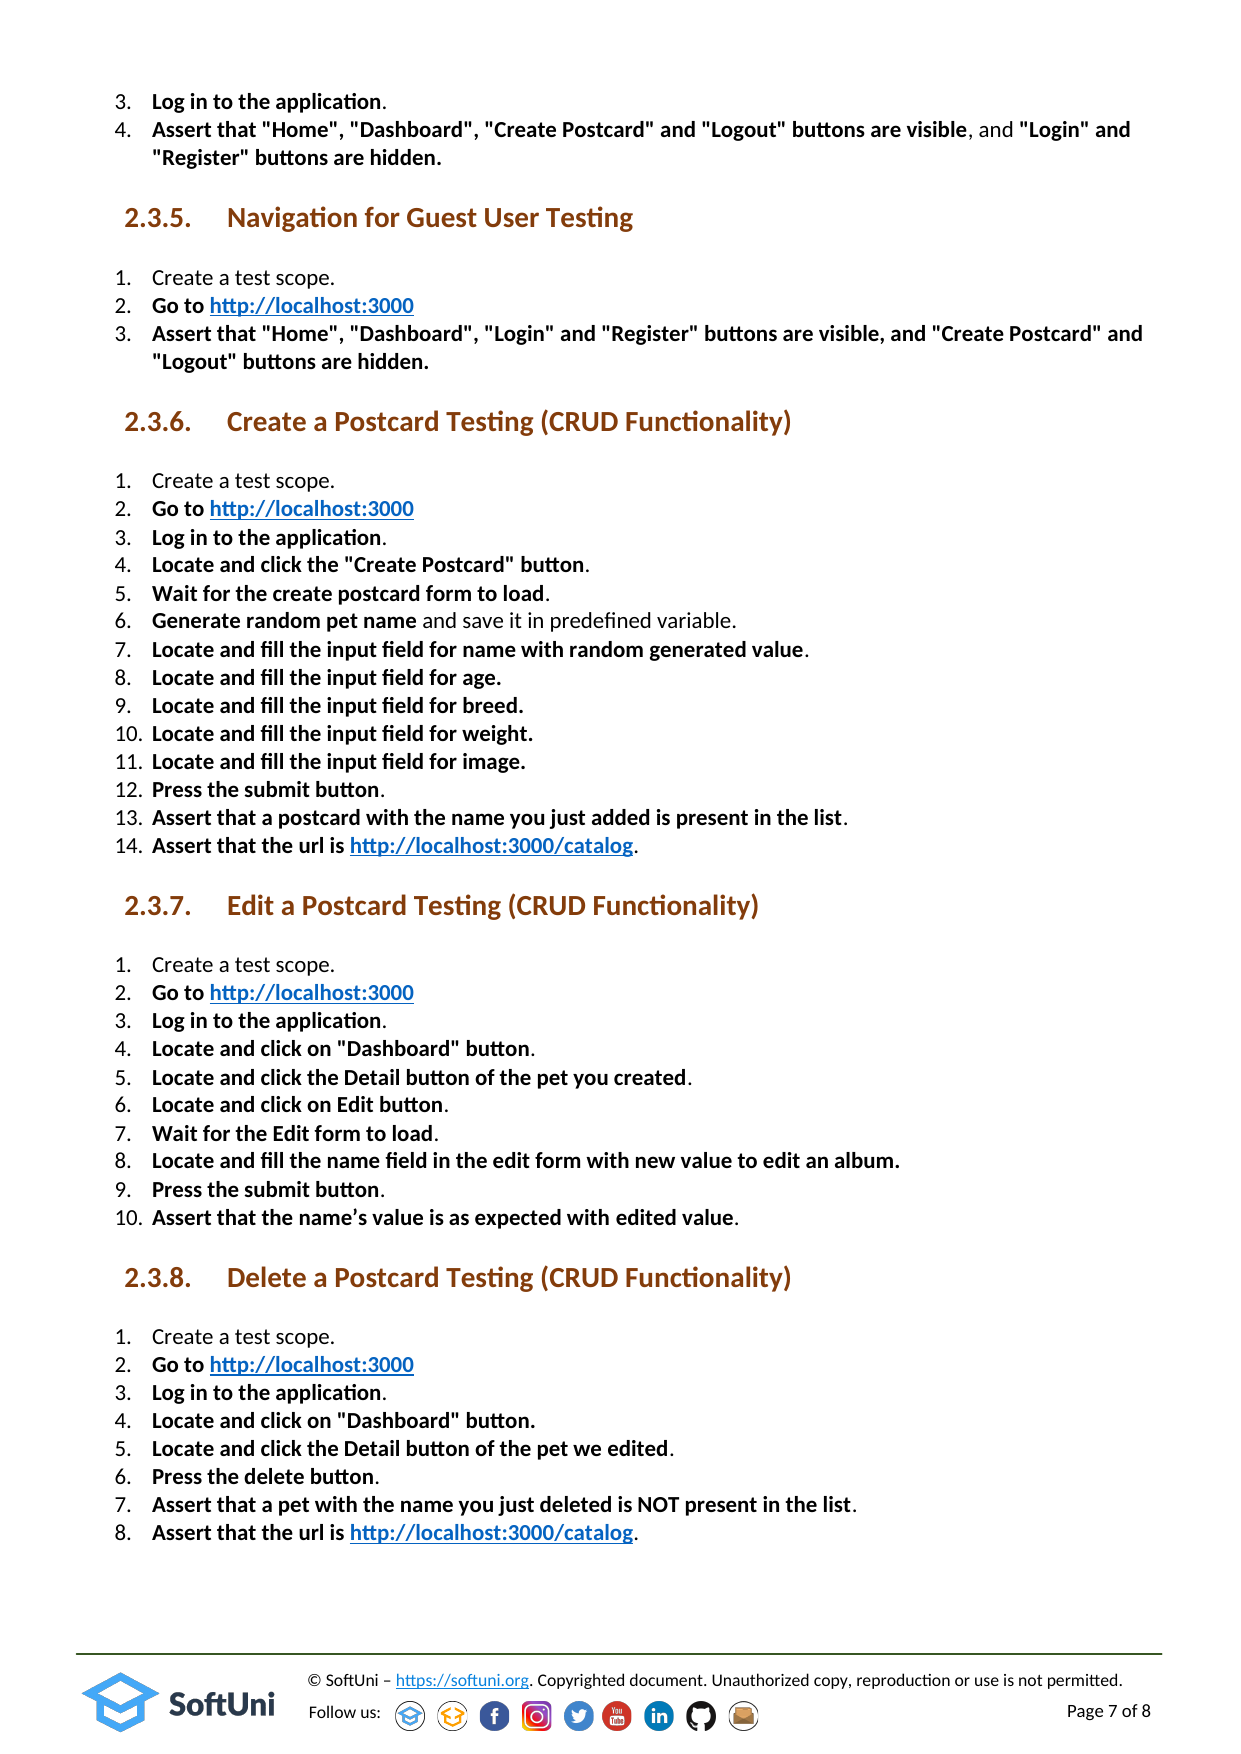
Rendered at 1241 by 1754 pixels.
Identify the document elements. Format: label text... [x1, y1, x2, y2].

list Log in to the application. [114, 1378, 1163, 1406]
subtitle Navigation for Guest User Testing [124, 199, 1163, 235]
list Go to http://localhost:3000 [114, 494, 1163, 523]
list Locate and click on "Dashboard" button. [114, 1034, 1163, 1063]
picture [437, 1701, 468, 1731]
picture [75, 1666, 281, 1738]
list Log in to the application. [114, 523, 1163, 551]
picture [644, 1701, 653, 1710]
list Press the submit button. [114, 775, 1163, 803]
list Locate and click the "Create Postcard" button. [114, 551, 1163, 579]
list Create a test scope. [114, 263, 1163, 291]
picture [665, 1701, 674, 1710]
picture [686, 1701, 716, 1731]
list Assert that a postcard with the name you just added is present in the list. [114, 803, 1163, 831]
list Assert that "Home", "Dashboard", "Login" and "Register" buttons are visible, and "Create Postcard" and "Logout" buttons are hidden. [114, 319, 1163, 375]
list Go to http://localhost:3000 [114, 291, 1163, 319]
picture [395, 1701, 425, 1731]
list Press the submit button. [114, 1175, 1163, 1203]
list Locate and fill the input field for breed. [114, 691, 1163, 719]
list Locate and fill the input field for image. [114, 747, 1163, 775]
list Go to http://localhost:3000 [114, 1350, 1163, 1378]
list Generate random pet name and save it in predefined variable. [114, 607, 1163, 635]
list Press the delete button. [114, 1462, 1163, 1491]
list Locate and click on "Dashboard" button. [114, 1406, 1163, 1434]
subtitle Create a Postcard Testing (CRUD Functionality) [124, 403, 1163, 438]
list Locate and fill the name field in the edit form with new value to edit an album. [114, 1147, 1163, 1175]
list Assert that the name’s value is as expected with edited value. [114, 1203, 1163, 1231]
list Locate and fill the input field for age. [114, 663, 1163, 691]
list Wait for the create postcard form to load. [114, 579, 1163, 607]
list Locate and fill the input field for name with random generated value. [114, 635, 1163, 663]
picture [665, 1722, 674, 1731]
picture [522, 1701, 552, 1731]
list Assert that the url is http://localhost:3000/catalog. [114, 831, 1163, 859]
list Log in to the application. [114, 87, 1163, 115]
list Create a test scope. [114, 1322, 1163, 1350]
picture [602, 1701, 632, 1731]
list Locate and click the Detail button of the pet you created. [114, 1063, 1163, 1091]
picture [728, 1701, 759, 1731]
list Log in to the application. [114, 1007, 1163, 1034]
list Assert that the url is http://localhost:3000/catalog. [114, 1518, 1163, 1547]
list Go to http://localhost:3000 [114, 978, 1163, 1007]
subtitle Edit a Postcard Testing (CRUD Functionality) [124, 887, 1163, 922]
picture [564, 1701, 594, 1731]
list Locate and click the Detail button of the pet we edited. [114, 1434, 1163, 1462]
list Wait for the Edit form to load. [114, 1119, 1163, 1147]
picture [644, 1722, 653, 1731]
subtitle Delete a Postcard Testing (CRUD Functionality) [124, 1259, 1163, 1294]
list Create a test scope. [114, 467, 1163, 494]
picture [658, 1713, 667, 1723]
list Assert that "Home", "Dashboard", "Create Postcard" and "Logout" buttons are visible, and "Login" and "Register" buttons are hidden. [114, 115, 1163, 171]
picture [479, 1701, 510, 1731]
list Locate and fill the input field for weight. [114, 719, 1163, 747]
list Create a test scope. [114, 951, 1163, 978]
list Locate and click on Edit button. [114, 1091, 1163, 1119]
list Assert that a pet with the name you just deleted is NOT present in the list. [114, 1491, 1163, 1518]
